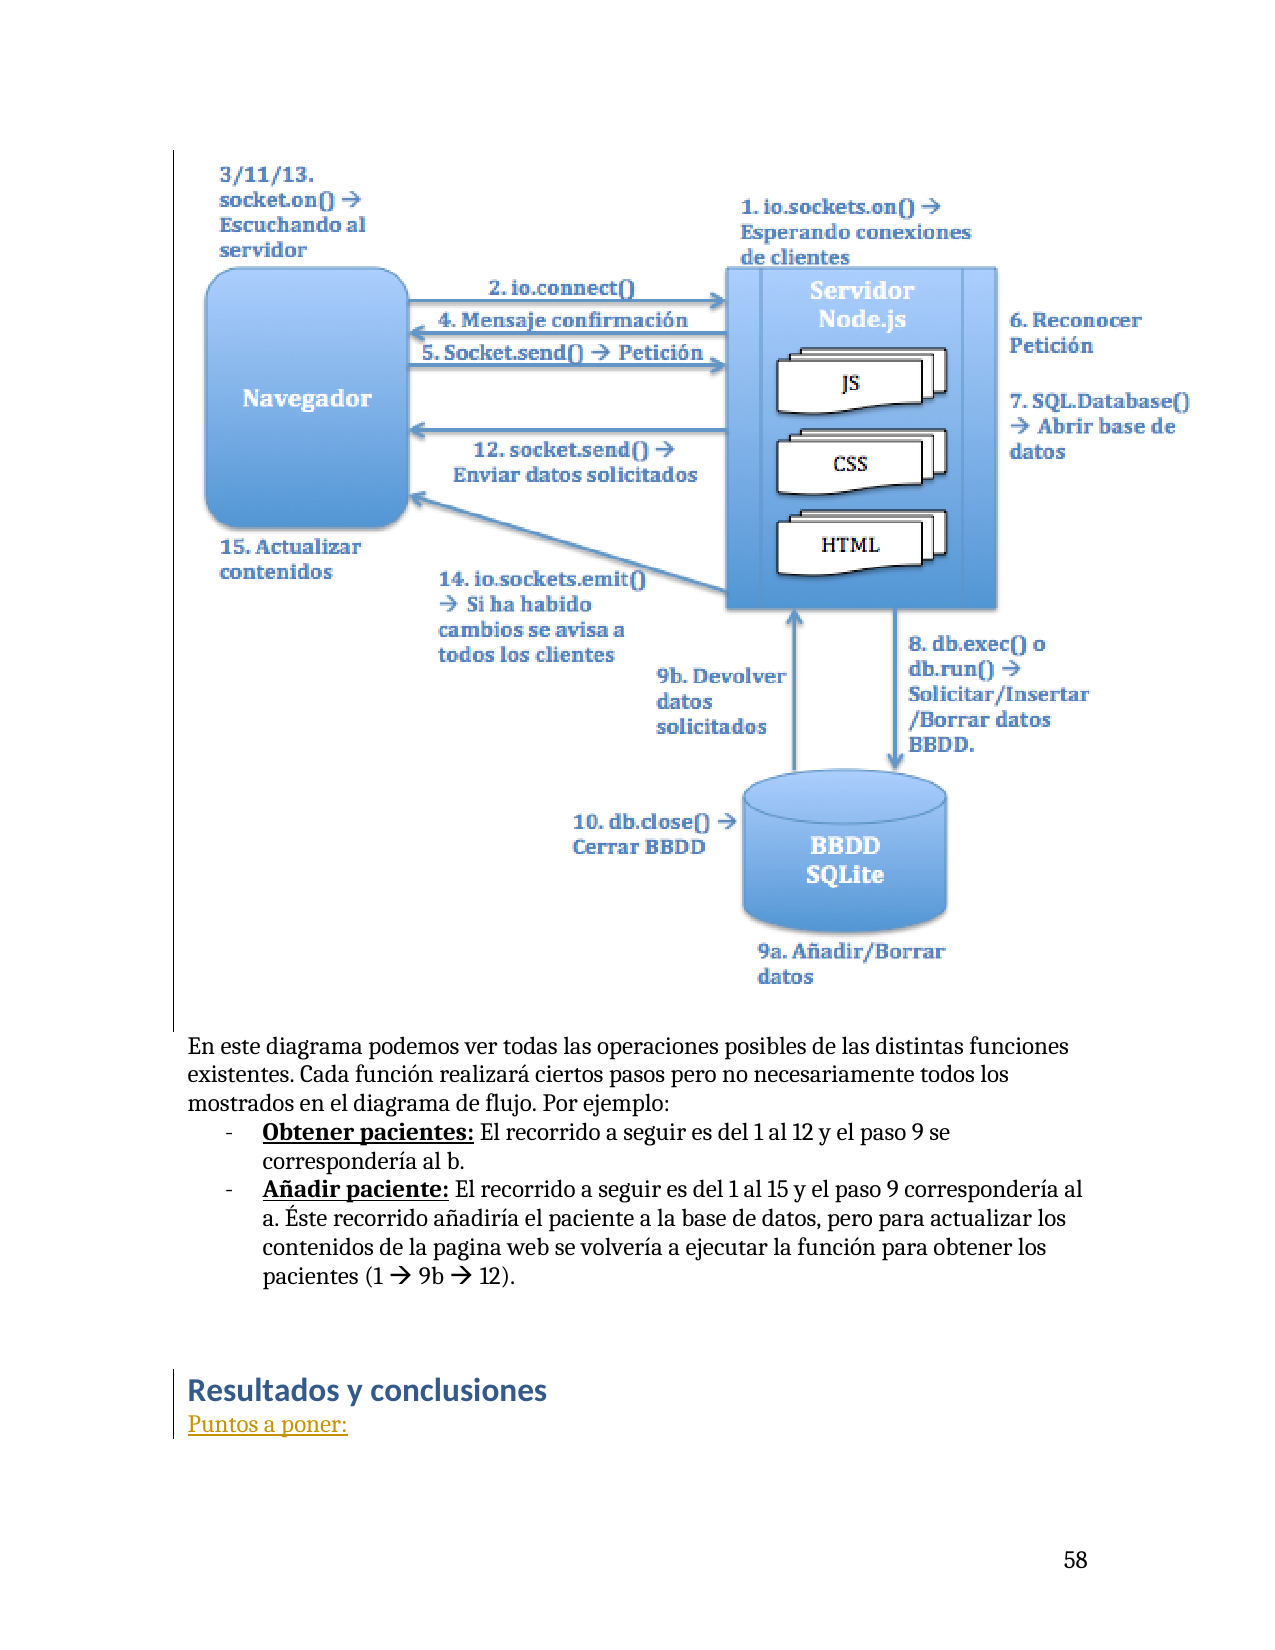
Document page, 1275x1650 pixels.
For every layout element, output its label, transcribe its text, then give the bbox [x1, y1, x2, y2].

list Añadir paciente: El recorrido a seguir es del 1 al 15 y el paso 9 correspondería al a. Éste recorrido añadiría el paciente a la base de datos, pero para actualizar los contenidos de la pagina web se volvería a ejecutar la función para obtener los pacientes (1 9b 12). [225, 1175, 1087, 1290]
text En este diagrama podemos ver todas las operaciones posibles de las distintas funciones existentes. Cada función realizará ciertos pasos pero no necesariamente todos los mostrados en el diagrama de flujo. Por ejemplo: [187, 1032, 1087, 1118]
subtitle Resultados y conclusiones [187, 1369, 1087, 1410]
list Obtener pacientes: El recorrido a seguir es del 1 al 12 y el paso 9 se correspondería al b. [225, 1118, 1087, 1175]
picture [187, 150, 1200, 1003]
